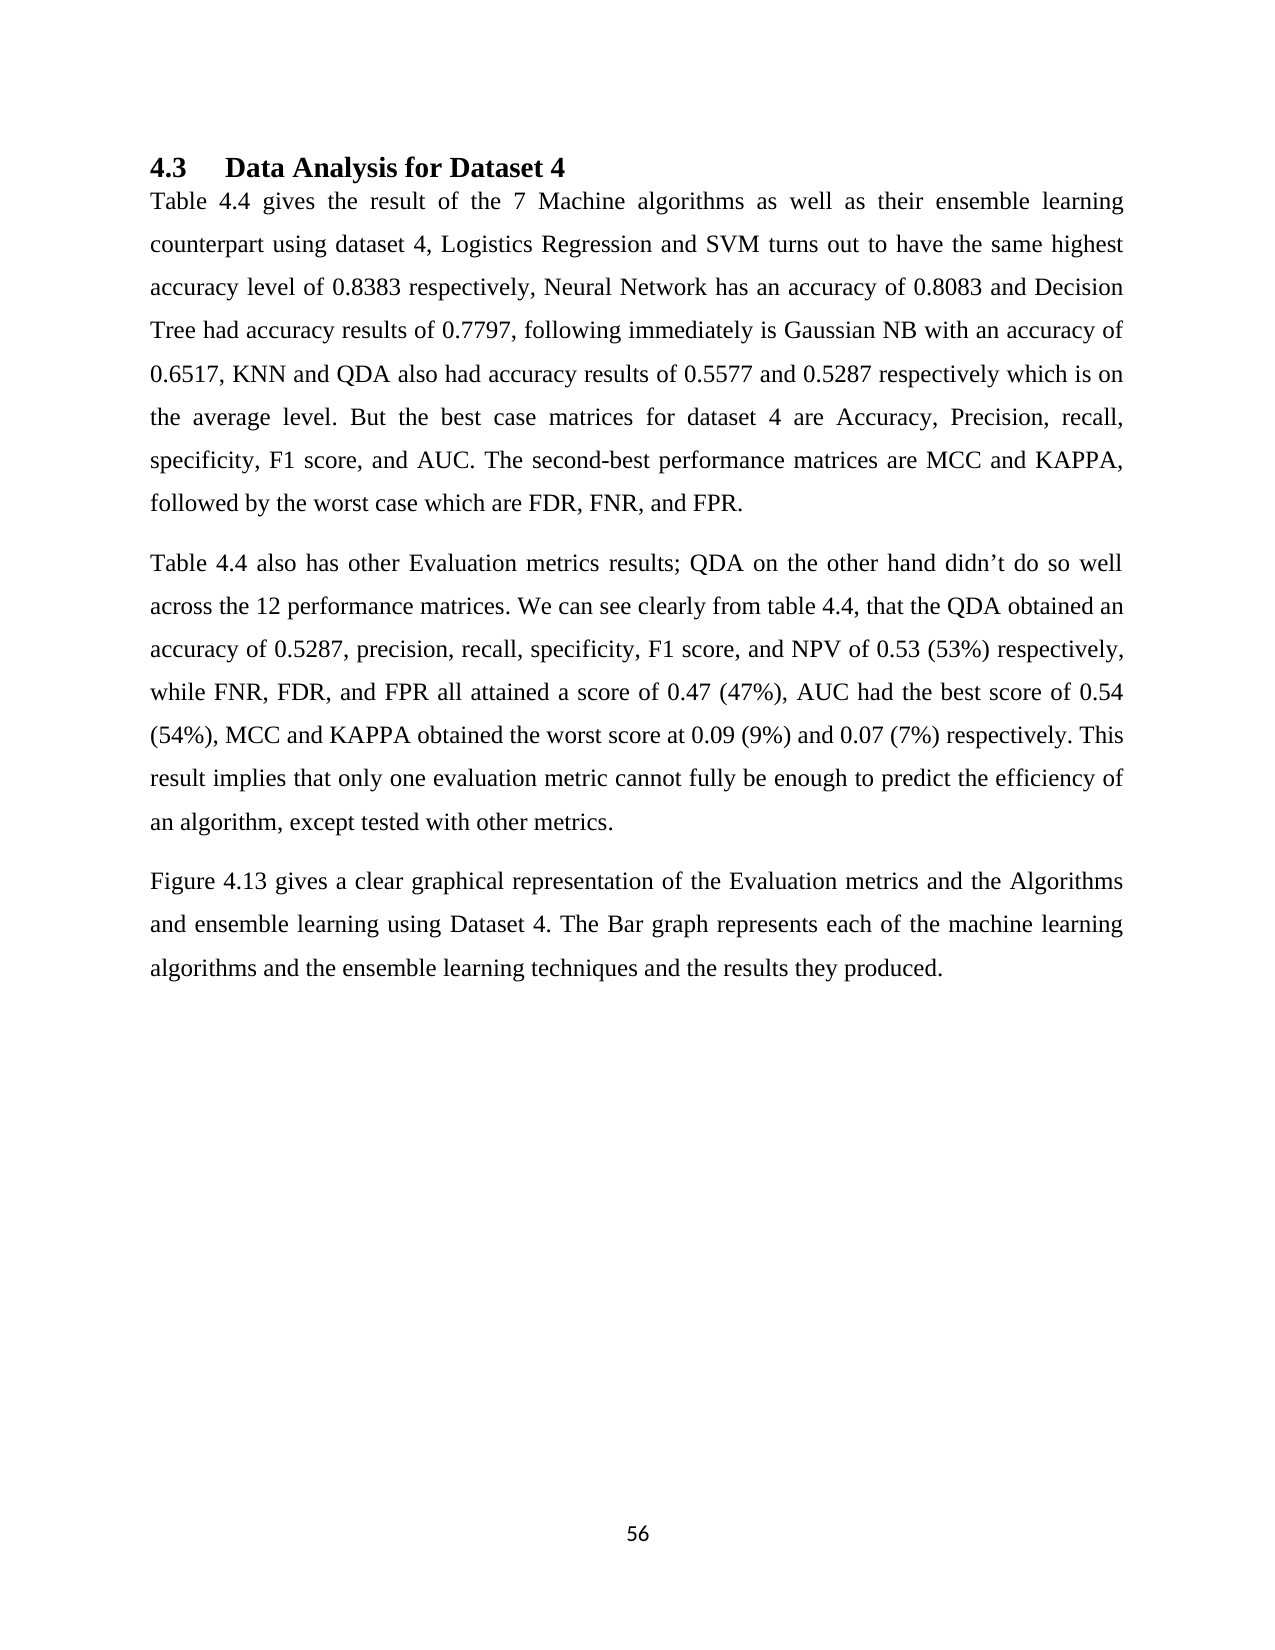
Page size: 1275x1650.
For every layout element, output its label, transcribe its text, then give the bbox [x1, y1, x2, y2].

text Figure 4.13 gives a clear graphical representation of the Evaluation metrics and the Algorithms and ensemble learning using Dataset 4. The Bar graph represents each of the machine learning algorithms and the ensemble learning techniques and the results they produced. [150, 866, 1125, 981]
text Table 4.4 also has other Evaluation metrics results; QDA on the other hand didn’t do so well across the 12 performance matrices. We can see clearly from table 4.4, that the QDA obtained an accuracy of 0.5287, precision, recall, specificity, F1 score, and NPV of 0.53 (53%) respectively, while FNR, FDR, and FPR all attained a score of 0.47 (47%), AUC had the best score of 0.54 (54%), MCC and KAPPA obtained the worst score at 0.09 (9%) and 0.07 (7%) respectively. This result implies that only one evaluation metric cannot fully be enough to predict the efficiency of an algorithm, except tested with other metrics. [150, 548, 1125, 835]
text Table 4.4 gives the result of the 7 Machine algorithms as well as their ensemble learning counterpart using dataset 4, Logistics Regression and SVM turns out to have the same highest accuracy level of 0.8383 respectively, Neural Network has an accuracy of 0.8083 and Decision Tree had accuracy results of 0.7797, following immediately is Gaussian NB with an accuracy of 0.6517, KNN and QDA also had accuracy results of 0.5577 and 0.5287 respectively which is on the average level. But the best case matrices for dataset 4 are Accuracy, Precision, recall, specificity, F1 score, and AUC. The second-best performance matrices are MCC and KAPPA, followed by the worst case which are FDR, FNR, and FPR. [150, 186, 1125, 517]
subtitle 4.3 Data Analysis for Dataset 4 [150, 150, 1125, 183]
